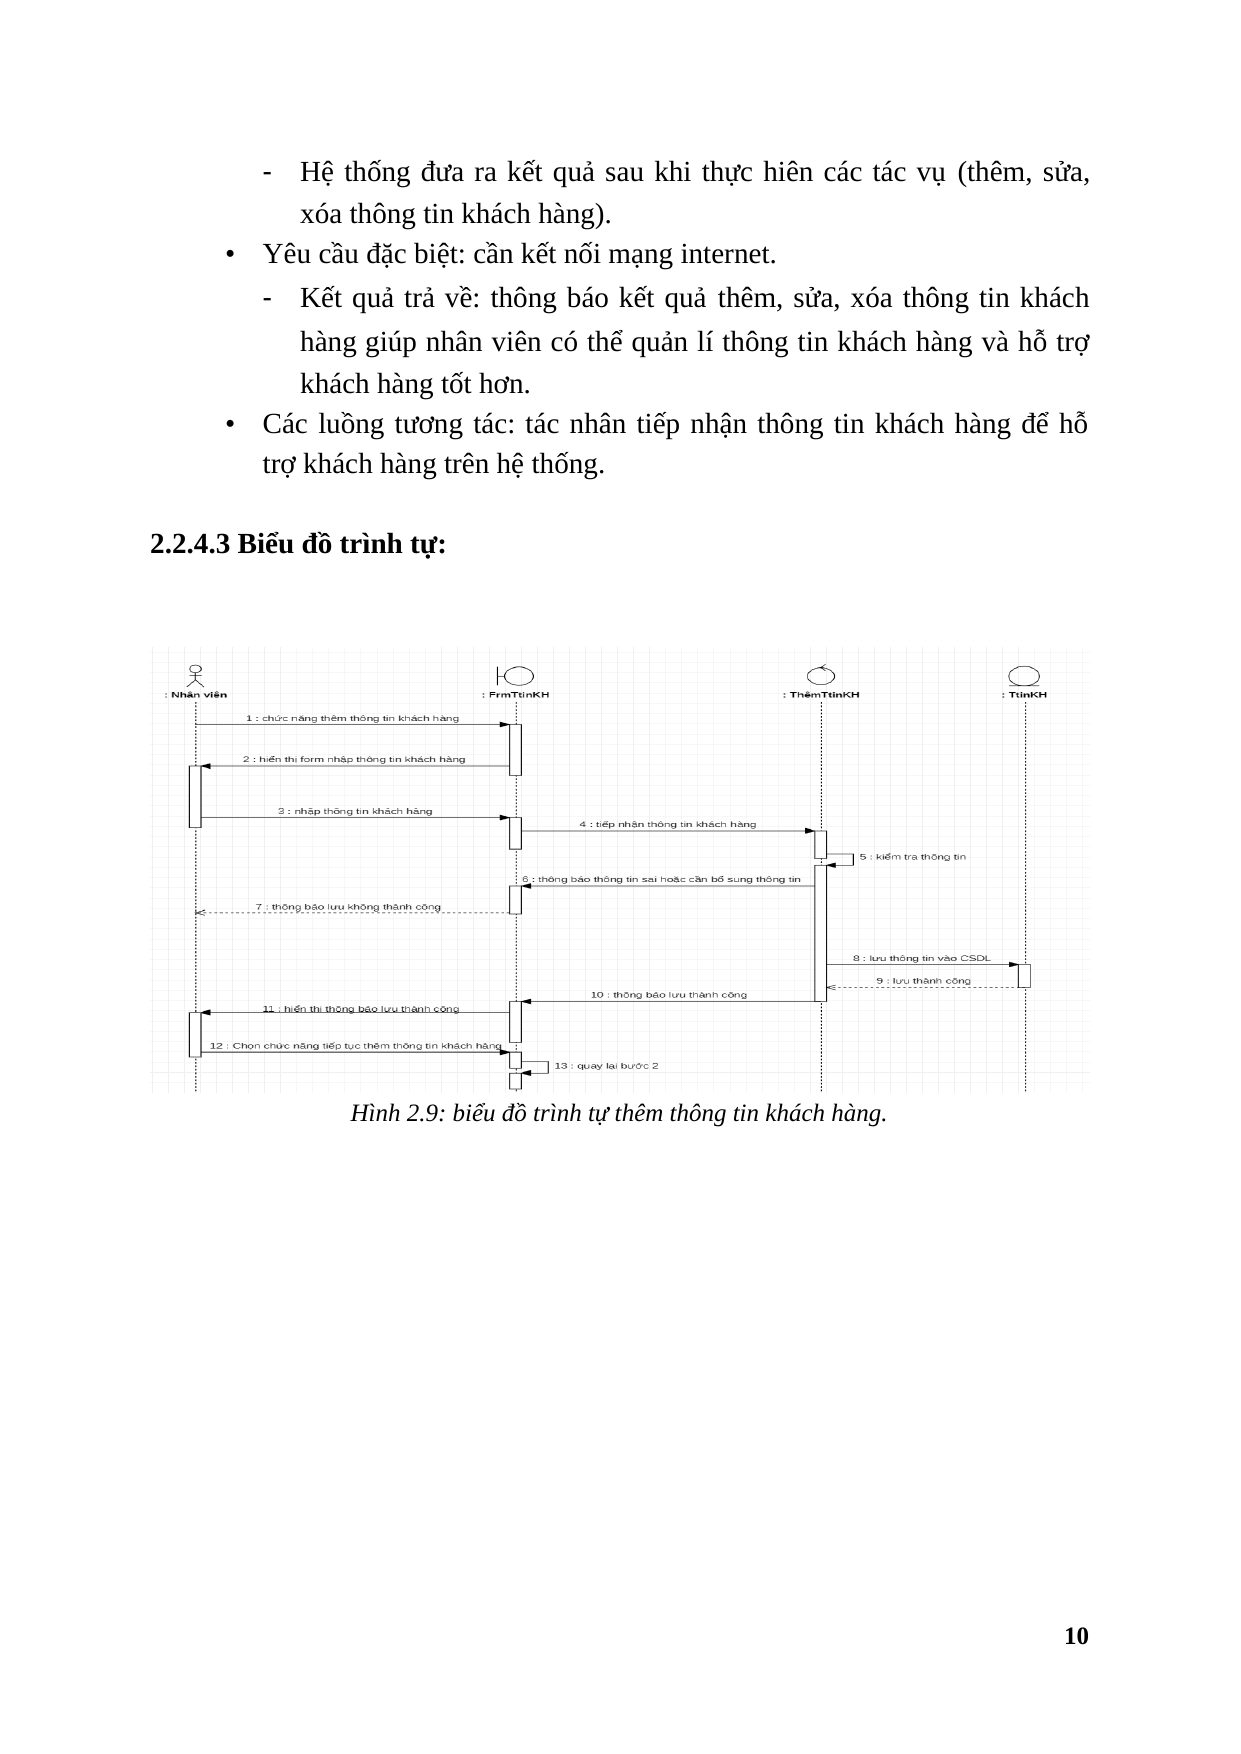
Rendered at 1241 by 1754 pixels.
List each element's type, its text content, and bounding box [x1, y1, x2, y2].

list Yêu cầu đặc biệt: cần kết nối mạng internet. [225, 237, 1090, 270]
picture [150, 647, 1091, 1093]
list Các luồng tương tác: tác nhân tiếp nhận thông tin khách hàng để hỗ trợ khách hàng trên hệ thống. [225, 406, 1090, 480]
list Hệ thống đưa ra kết quả sau khi thực hiên các tác vụ (thêm, sửa, xóa thông tin khách hàng). [262, 150, 1090, 230]
list Kết quả trả về: thông báo kết quả thêm, sửa, xóa thông tin khách hàng giúp nhân viên có thể quản lí thông tin khách hàng và hỗ trợ khách hàng tốt hơn. [262, 277, 1090, 399]
text 2.2.4.3 Biểu đồ trình tự: [150, 527, 1090, 560]
text Hình 2.9: biểu đồ trình tự thêm thông tin khách hàng. [150, 1098, 1090, 1127]
